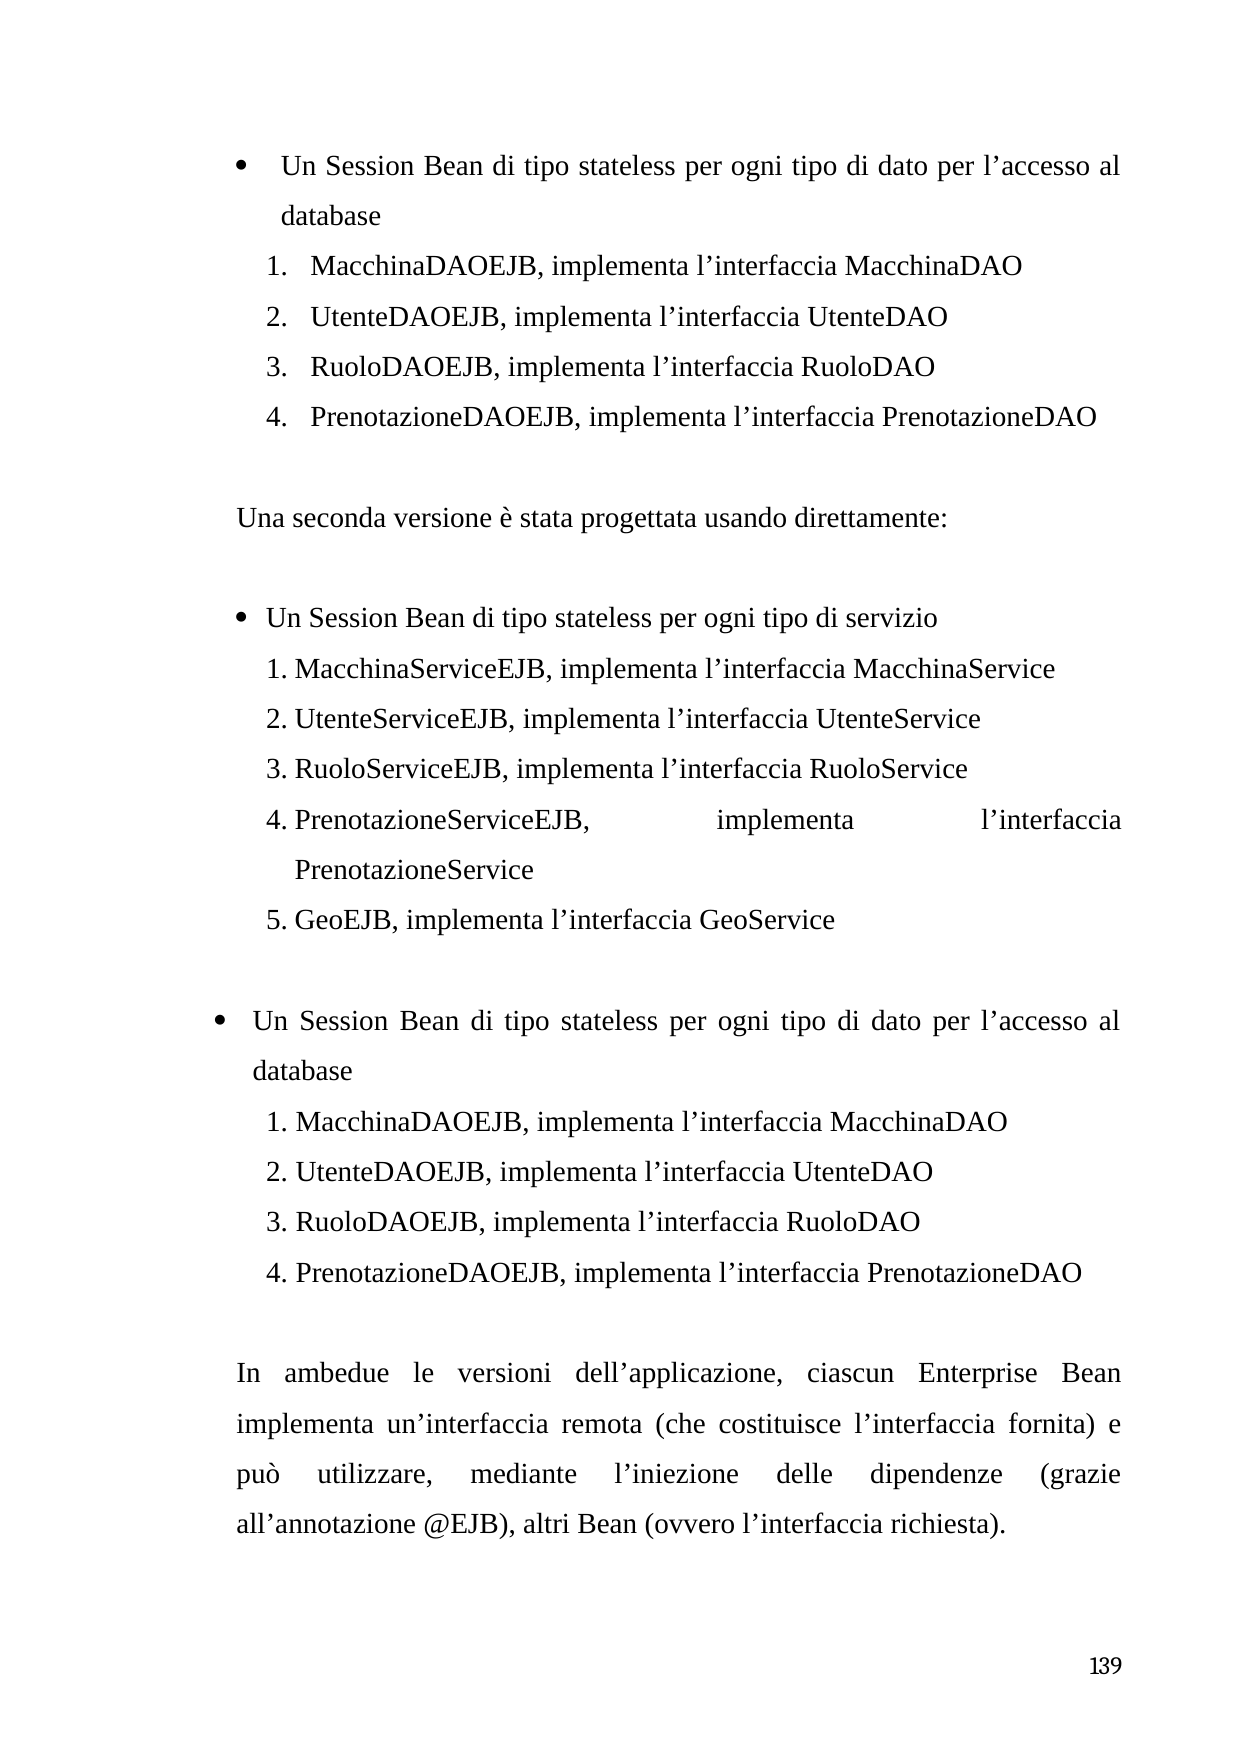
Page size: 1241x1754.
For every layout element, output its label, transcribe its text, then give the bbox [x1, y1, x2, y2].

list MacchinaDAOEJB, implementa l’interfaccia MacchinaDAO [266, 248, 1122, 282]
list Un Session Bean di tipo stateless per ogni tipo di servizio [236, 601, 1122, 634]
list RuoloServiceEJB, implementa l’interfaccia RuoloService [266, 752, 1122, 785]
list MacchinaServiceEJB, implementa l’interfaccia MacchinaService [266, 651, 1122, 684]
list RuoloDAOEJB, implementa l’interfaccia RuoloDAO [266, 349, 1122, 382]
list GeoEJB, implementa l’interfaccia GeoService [266, 902, 1122, 936]
list UtenteDAOEJB, implementa l’interfaccia UtenteDAO [266, 1154, 1122, 1188]
list Un Session Bean di tipo stateless per ogni tipo di dato per l’accesso al database [215, 1003, 1122, 1087]
list PrenotazioneServiceEJB, implementa l’interfaccia PrenotazioneService [266, 802, 1122, 886]
list RuoloDAOEJB, implementa l’interfaccia RuoloDAO [266, 1204, 1122, 1238]
list UtenteServiceEJB, implementa l’interfaccia UtenteService [266, 701, 1122, 735]
text In ambedue le versioni dell’applicazione, ciascun Enterprise Bean implementa un’interfaccia remota (che costituisce l’interfaccia fornita) e può utilizzare, mediante l’iniezione delle dipendenze (grazie all’annotazione @EJB), altri Bean (ovvero l’interfaccia richiesta). [236, 1355, 1122, 1540]
text Una seconda versione è stata progettata usando direttamente: [236, 500, 1122, 533]
list PrenotazioneDAOEJB, implementa l’interfaccia PrenotazioneDAO [266, 399, 1122, 433]
list MacchinaDAOEJB, implementa l’interfaccia MacchinaDAO [266, 1104, 1122, 1137]
list Un Session Bean di tipo stateless per ogni tipo di dato per l’accesso al database [236, 148, 1122, 232]
list UtenteDAOEJB, implementa l’interfaccia UtenteDAO [266, 299, 1122, 332]
list PrenotazioneDAOEJB, implementa l’interfaccia PrenotazioneDAO [266, 1255, 1122, 1288]
